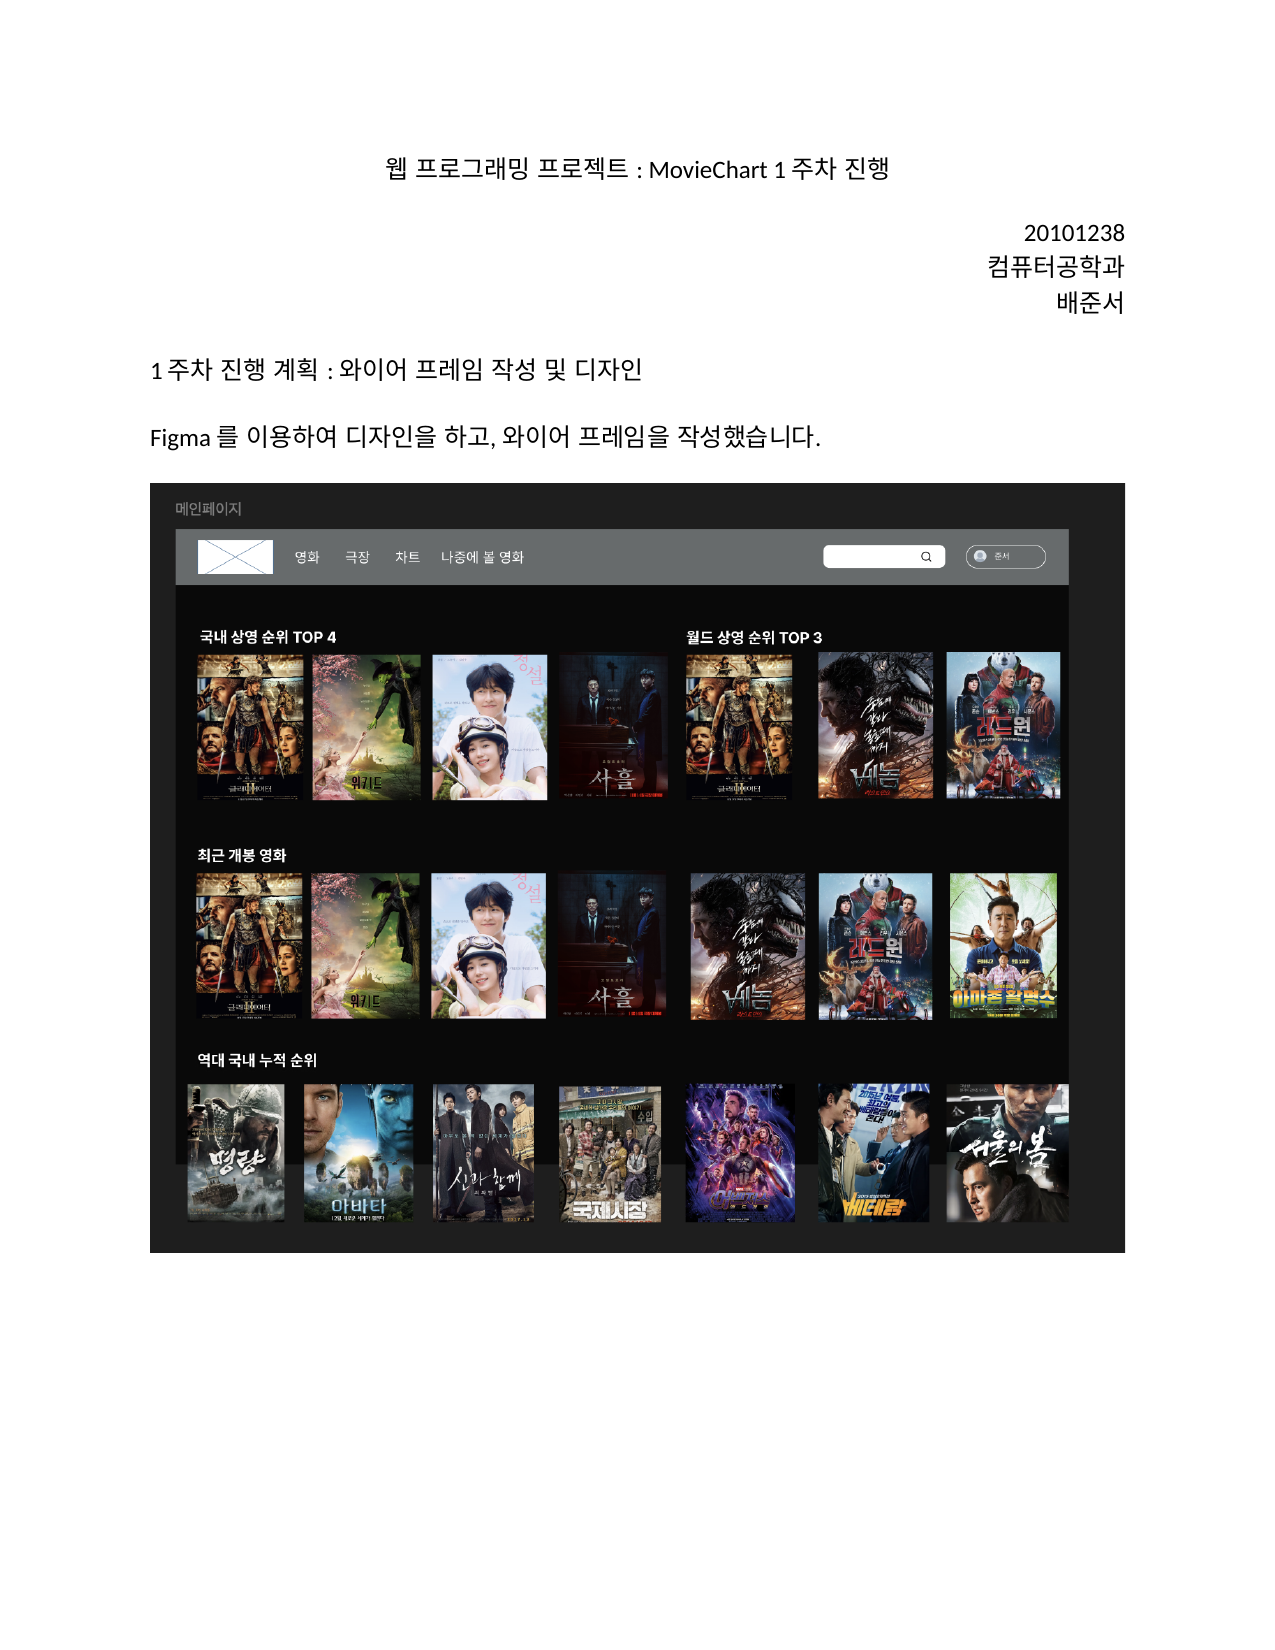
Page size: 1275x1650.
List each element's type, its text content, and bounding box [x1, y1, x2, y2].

text 컴퓨터공학과 [150, 247, 1125, 283]
text 웹 프로그래밍 프로젝트 : MovieChart 1주차 진행 [150, 150, 1125, 186]
text 20101238 [150, 217, 1125, 247]
text 배준서 [150, 283, 1125, 320]
text 1주차 진행 계획 : 와이어 프레임 작성 및 디자인 [150, 350, 1125, 387]
picture [150, 483, 1125, 1253]
text Figma를 이용하여 디자인을 하고, 와이어 프레임을 작성했습니다. [150, 417, 1125, 453]
